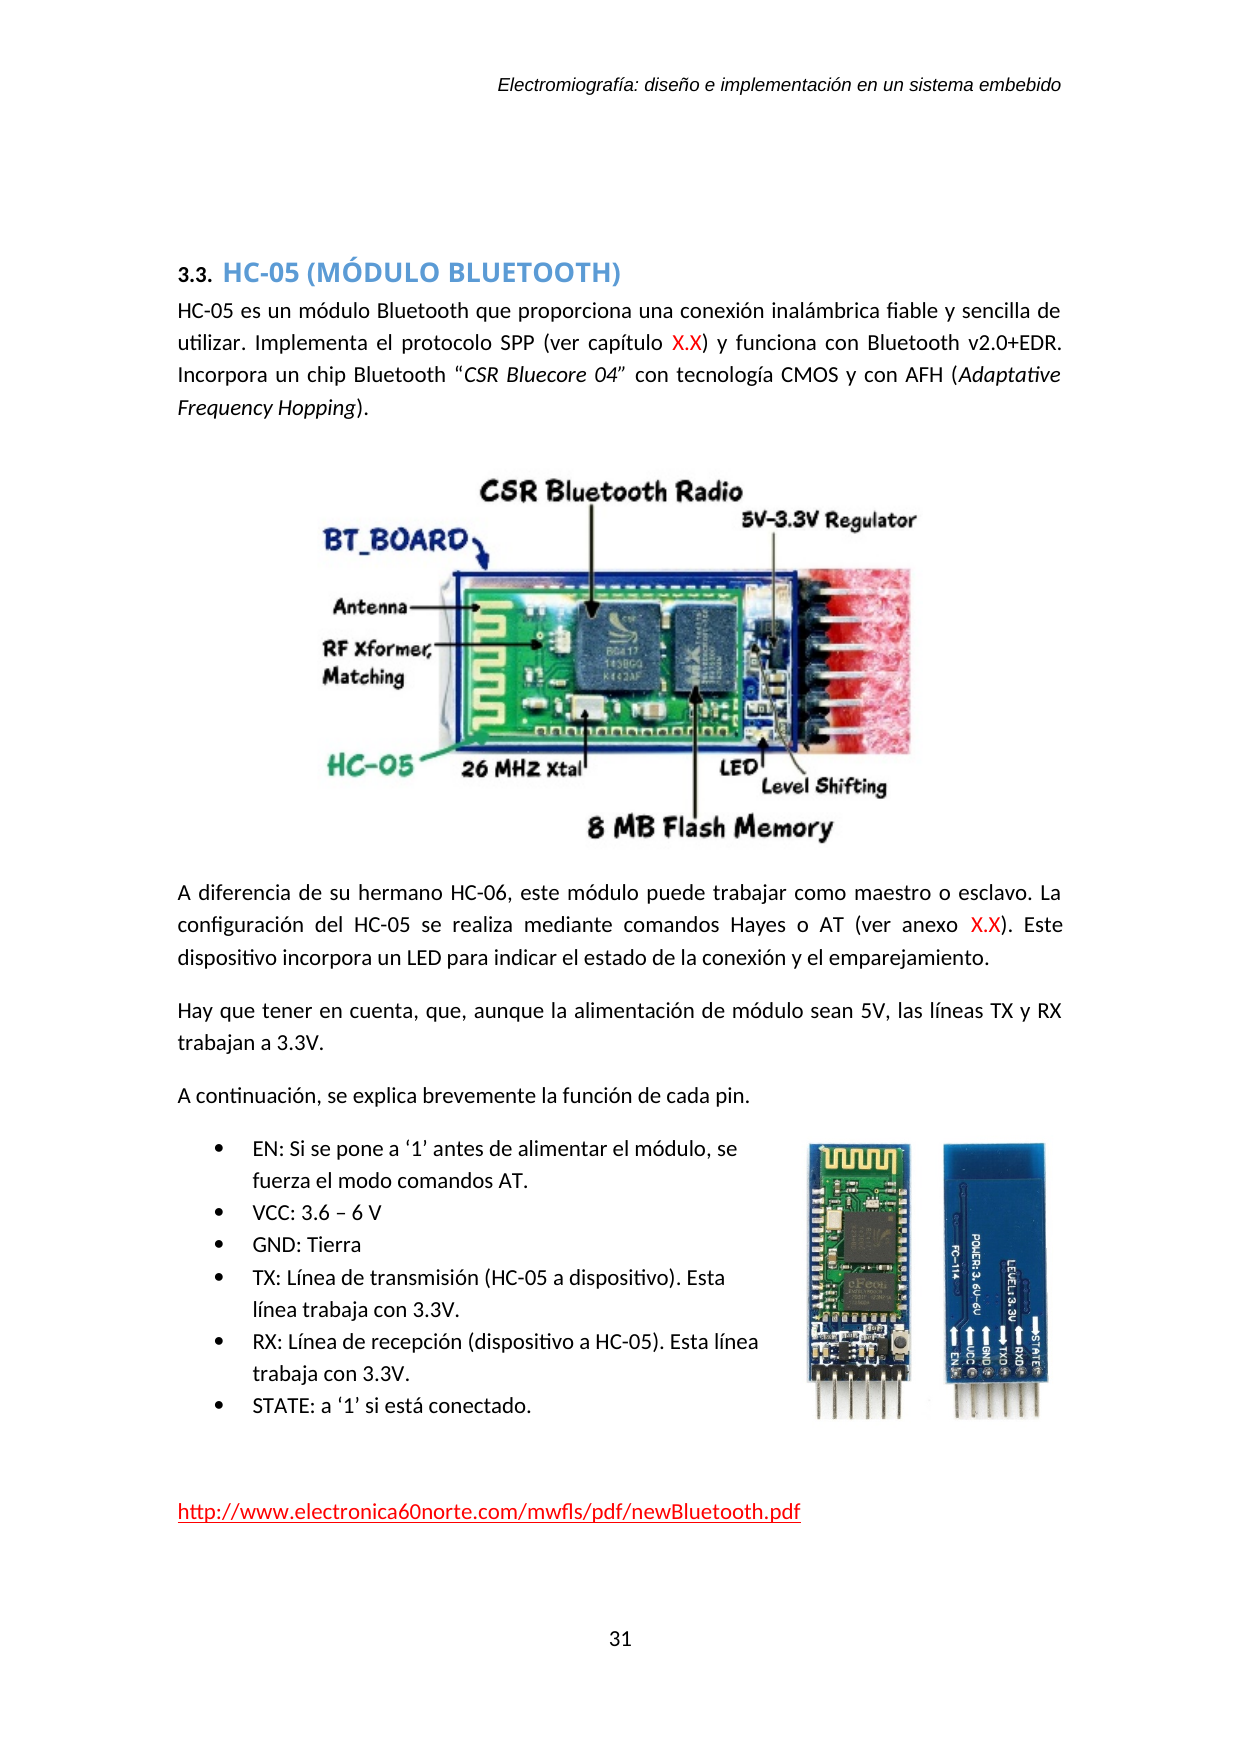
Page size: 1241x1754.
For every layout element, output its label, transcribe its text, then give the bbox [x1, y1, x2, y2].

subtitle HC-05 (MÓDULO BLUETOOTH) [177, 254, 1063, 291]
text A continuación, se explica brevemente la función de cada pin. [177, 1081, 1063, 1109]
list TX: Línea de transmisión (HC-05 a dispositivo). Esta línea trabaja con 3.3V. [215, 1263, 792, 1323]
text HC-05 es un módulo Bluetooth que proporciona una conexión inalámbrica fiable y sencilla de utilizar. Implementa el protocolo SPP (ver capítulo X.X) y funciona con Bluetooth v2.0+EDR. Incorpora un chip Bluetooth “CSR Bluecore 04” con tecnología CMOS y con AFH (Adaptative Frequency Hopping). [177, 296, 1063, 421]
picture [317, 445, 923, 854]
text A diferencia de su hermano HC-06, este módulo puede trabajar como maestro o esclavo. La configuración del HC-05 se realiza mediante comandos Hayes o AT (ver anexo X.X). Este dispositivo incorpora un LED para indicar el estado de la conexión y el emparejamiento. [177, 878, 1063, 971]
list GND: Tierra [215, 1231, 792, 1258]
list VCC: 3.6 – 6 V [215, 1198, 792, 1226]
text http://www.electronica60norte.com/mwfls/pdf/newBluetooth.pdf [177, 1497, 1063, 1526]
list STATE: a ‘1’ si está conectado. [215, 1391, 792, 1419]
picture [792, 1135, 1063, 1428]
list RX: Línea de recepción (dispositivo a HC-05). Esta línea trabaja con 3.3V. [215, 1327, 792, 1387]
text Hay que tener en cuenta, que, aunque la alimentación de módulo sean 5V, las líneas TX y RX trabajan a 3.3V. [177, 996, 1063, 1056]
list EN: Si se pone a ‘1’ antes de alimentar el módulo, se fuerza el modo comandos AT. [215, 1134, 1063, 1194]
